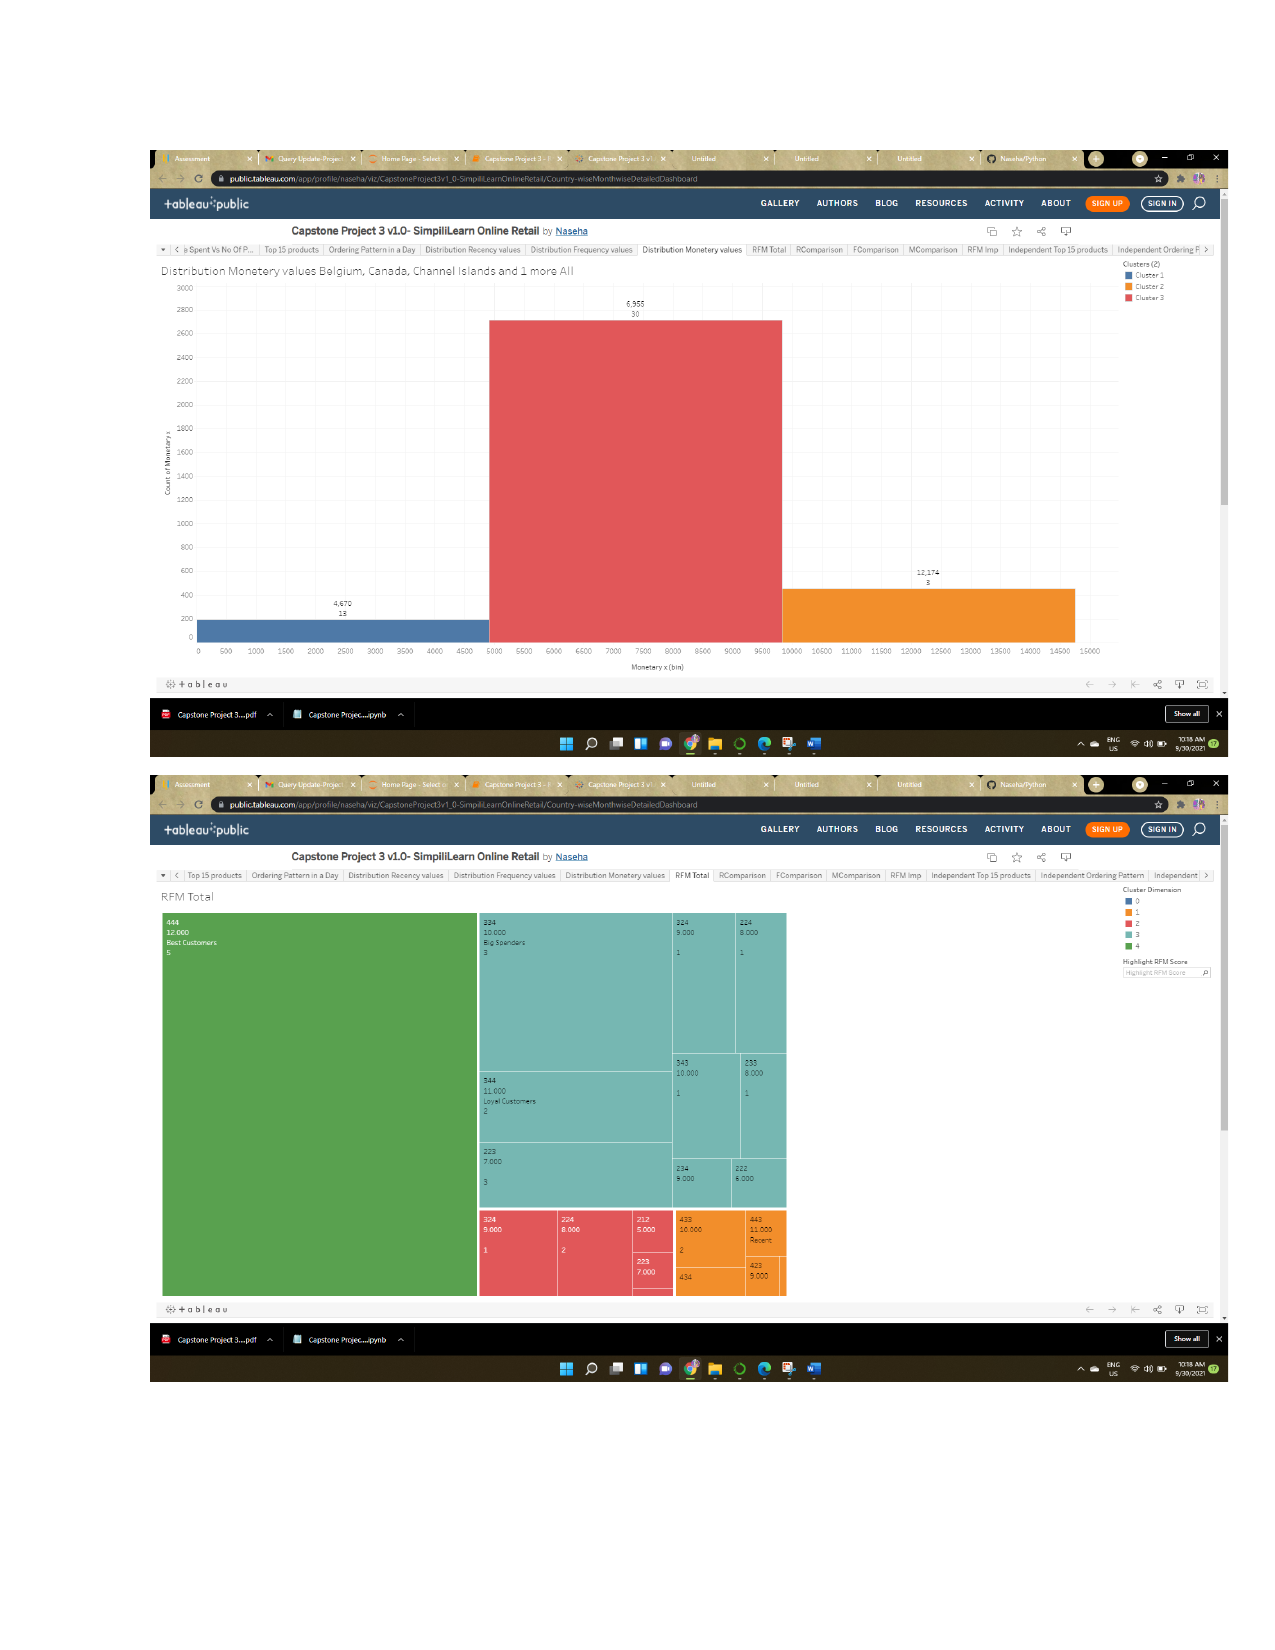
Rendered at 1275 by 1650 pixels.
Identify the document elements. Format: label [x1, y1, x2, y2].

picture [150, 775, 1229, 1382]
picture [150, 150, 1229, 757]
